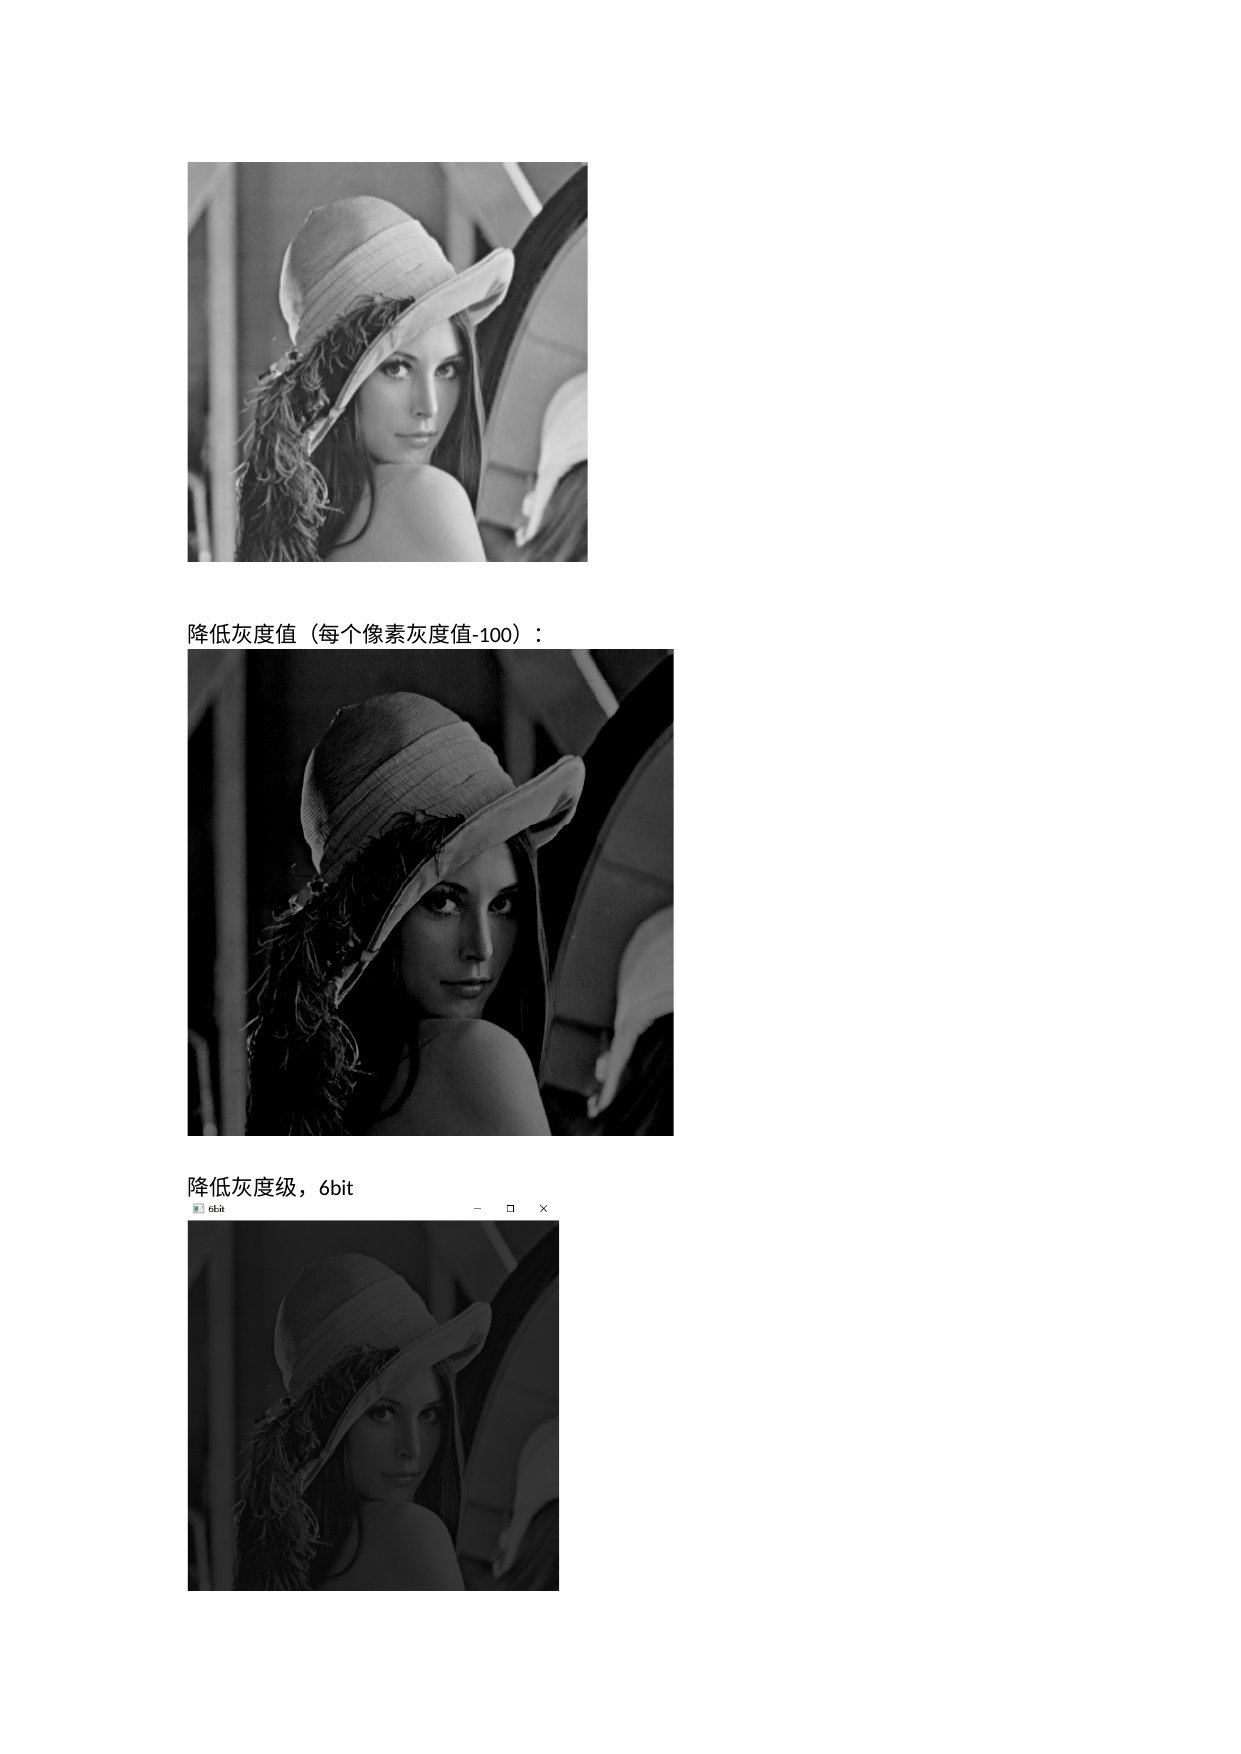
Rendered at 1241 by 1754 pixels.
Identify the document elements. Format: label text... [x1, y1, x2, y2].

picture [187, 649, 674, 1136]
picture [187, 1202, 560, 1591]
text 降低灰度级，6bit [187, 1169, 1053, 1202]
text 降低灰度值（每个像素灰度值-100）： [187, 617, 1053, 649]
picture [187, 162, 588, 562]
